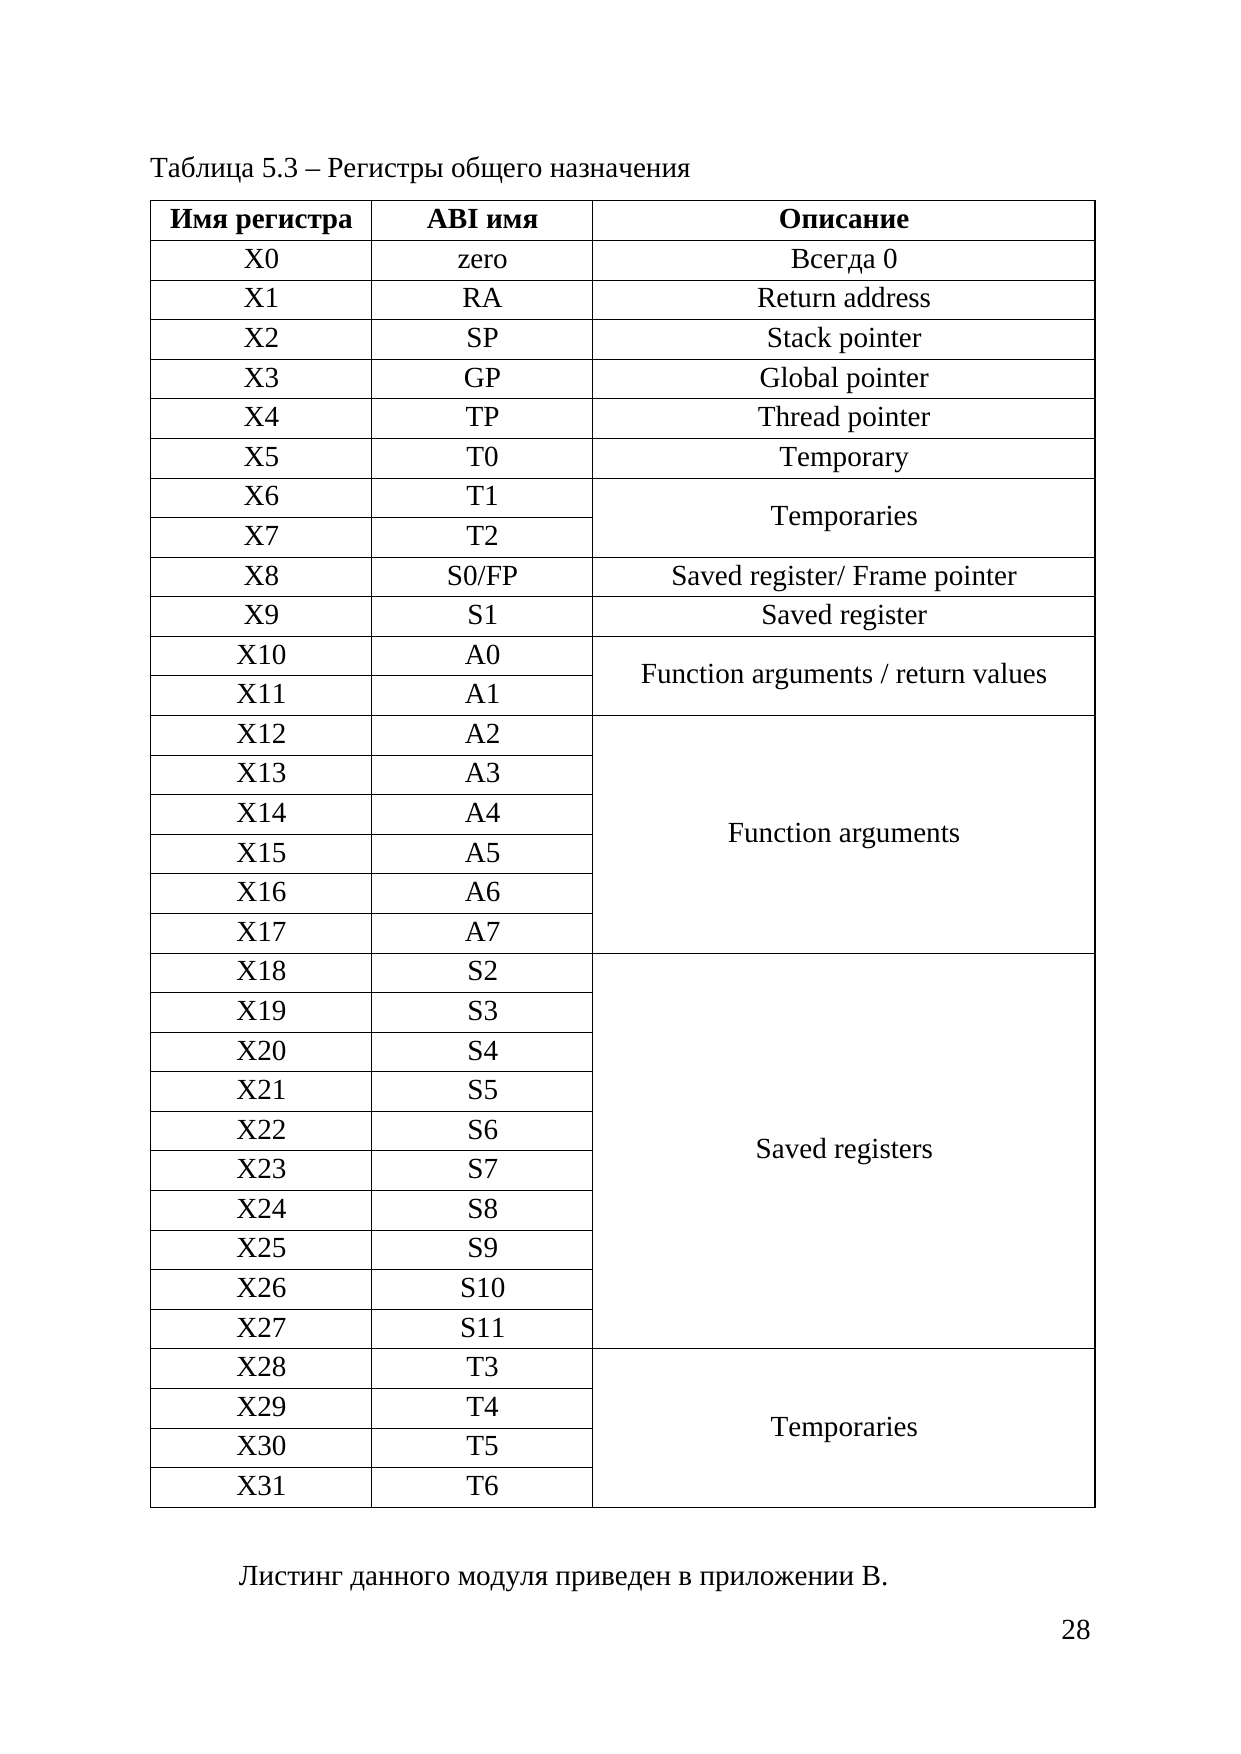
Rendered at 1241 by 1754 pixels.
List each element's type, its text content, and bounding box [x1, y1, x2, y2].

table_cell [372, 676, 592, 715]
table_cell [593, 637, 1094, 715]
text Листинг данного модуля приведен в приложении В. [150, 1558, 1090, 1591]
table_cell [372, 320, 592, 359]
text Таблица 5.3 – Регистры общего назначения [150, 150, 1090, 183]
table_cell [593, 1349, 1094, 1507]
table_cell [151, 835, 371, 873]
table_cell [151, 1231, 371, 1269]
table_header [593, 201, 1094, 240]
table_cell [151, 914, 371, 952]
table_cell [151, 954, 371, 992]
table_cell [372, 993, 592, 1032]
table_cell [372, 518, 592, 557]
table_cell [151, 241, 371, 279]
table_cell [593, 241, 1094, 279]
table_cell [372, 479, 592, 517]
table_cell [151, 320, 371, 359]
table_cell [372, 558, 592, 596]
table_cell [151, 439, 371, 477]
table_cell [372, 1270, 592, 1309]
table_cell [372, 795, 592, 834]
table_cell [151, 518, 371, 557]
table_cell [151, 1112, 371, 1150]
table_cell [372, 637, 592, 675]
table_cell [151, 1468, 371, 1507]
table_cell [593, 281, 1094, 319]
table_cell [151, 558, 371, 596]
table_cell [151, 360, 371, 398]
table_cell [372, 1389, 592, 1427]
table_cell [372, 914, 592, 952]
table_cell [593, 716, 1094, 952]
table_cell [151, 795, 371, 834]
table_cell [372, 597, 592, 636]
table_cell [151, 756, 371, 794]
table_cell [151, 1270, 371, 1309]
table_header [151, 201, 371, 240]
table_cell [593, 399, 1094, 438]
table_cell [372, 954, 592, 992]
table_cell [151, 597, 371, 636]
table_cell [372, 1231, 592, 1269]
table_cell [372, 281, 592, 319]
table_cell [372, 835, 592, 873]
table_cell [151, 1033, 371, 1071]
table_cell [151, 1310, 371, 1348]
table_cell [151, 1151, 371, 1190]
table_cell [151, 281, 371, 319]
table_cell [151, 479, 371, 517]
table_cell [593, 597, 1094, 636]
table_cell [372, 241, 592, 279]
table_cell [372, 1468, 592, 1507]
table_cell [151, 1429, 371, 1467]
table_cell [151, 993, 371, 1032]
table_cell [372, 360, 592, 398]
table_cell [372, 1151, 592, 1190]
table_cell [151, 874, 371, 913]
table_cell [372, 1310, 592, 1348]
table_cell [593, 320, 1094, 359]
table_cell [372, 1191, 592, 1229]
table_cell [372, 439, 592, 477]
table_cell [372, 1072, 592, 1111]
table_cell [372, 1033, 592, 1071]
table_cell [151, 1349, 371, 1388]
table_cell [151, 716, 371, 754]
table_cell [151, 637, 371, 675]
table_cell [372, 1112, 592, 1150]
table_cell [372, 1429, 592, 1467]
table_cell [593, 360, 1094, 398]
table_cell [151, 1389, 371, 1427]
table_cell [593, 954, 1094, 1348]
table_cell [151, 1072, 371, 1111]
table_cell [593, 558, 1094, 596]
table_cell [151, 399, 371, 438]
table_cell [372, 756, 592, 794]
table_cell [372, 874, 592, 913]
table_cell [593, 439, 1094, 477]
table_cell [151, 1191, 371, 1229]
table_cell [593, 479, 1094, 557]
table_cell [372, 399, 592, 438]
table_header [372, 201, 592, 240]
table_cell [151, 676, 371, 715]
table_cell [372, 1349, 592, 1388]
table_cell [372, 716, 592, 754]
